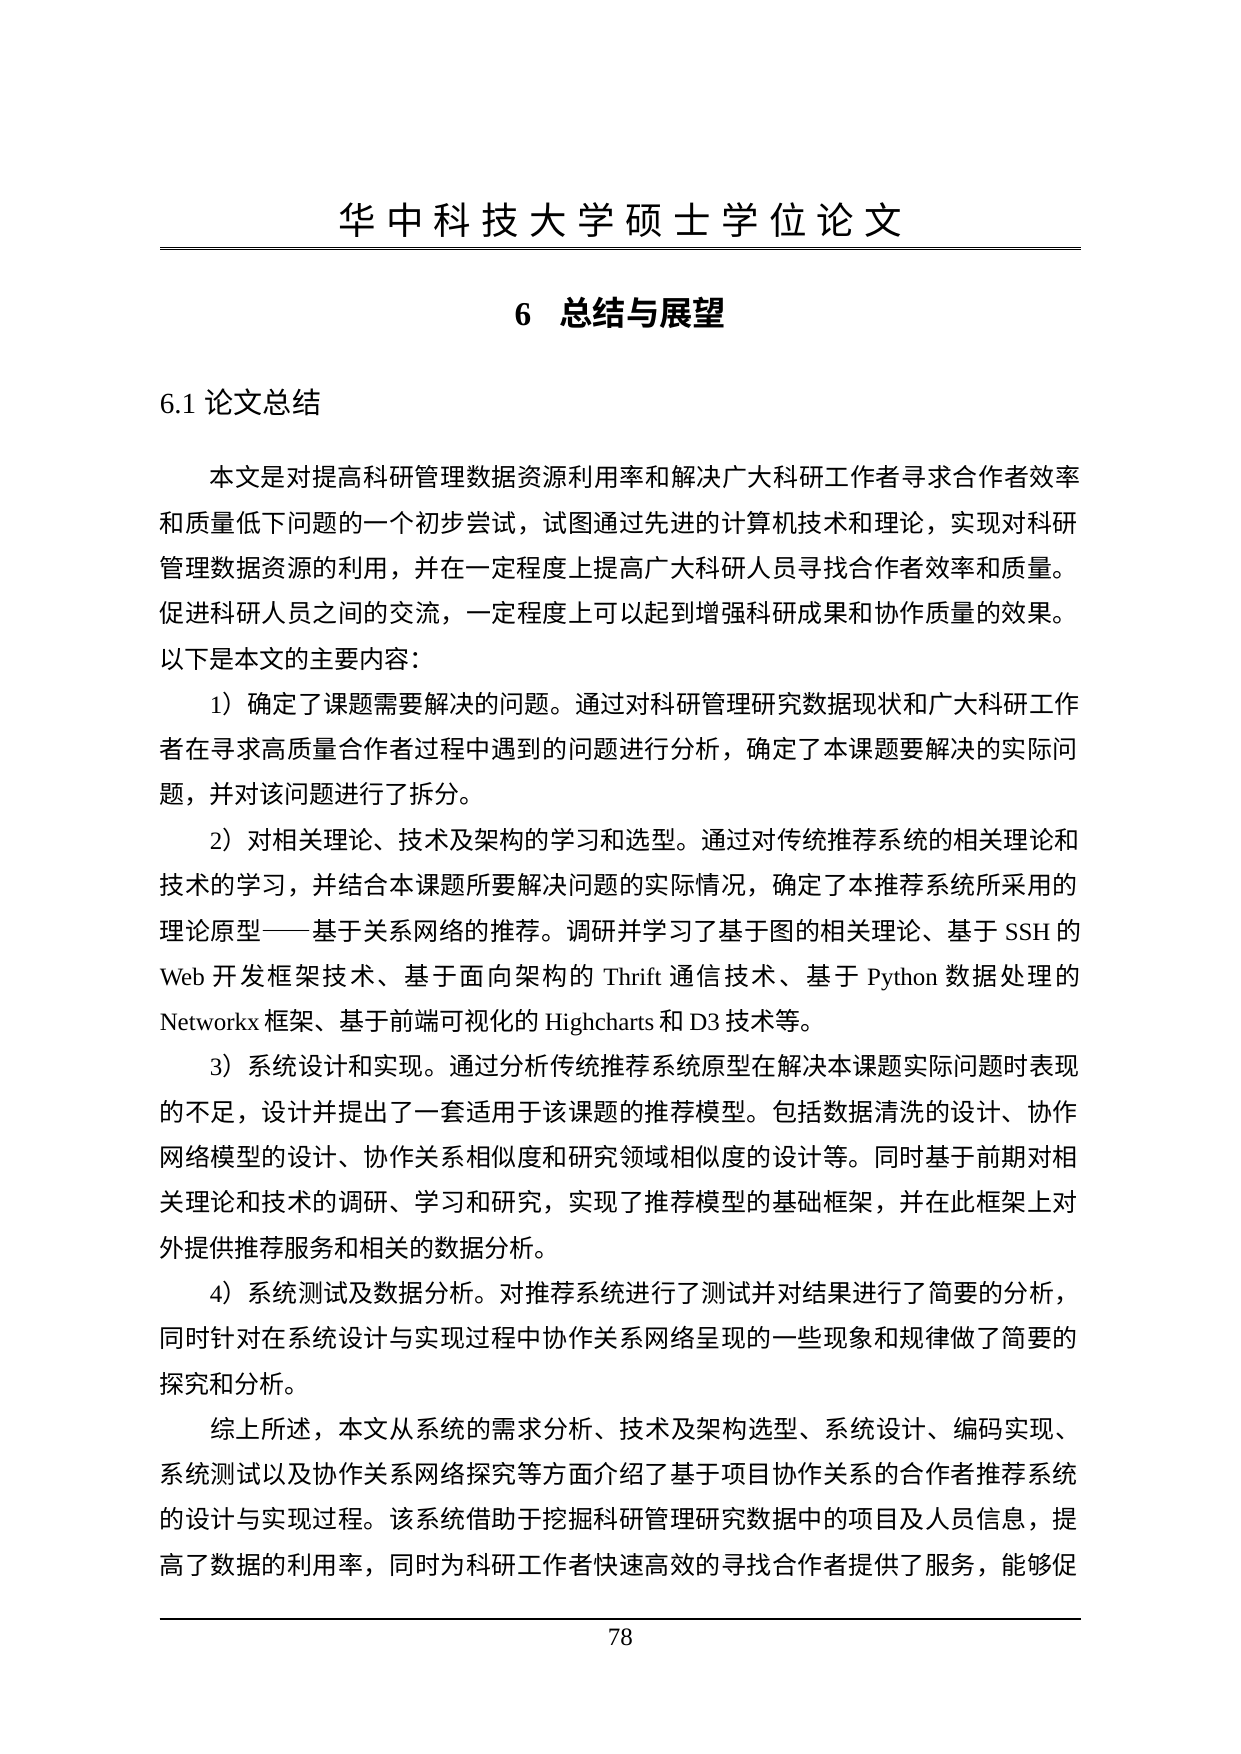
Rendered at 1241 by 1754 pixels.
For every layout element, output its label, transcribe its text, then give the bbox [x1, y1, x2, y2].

subtitle 总结与展望 [159, 287, 1081, 335]
text 4）系统测试及数据分析。对推荐系统进行了测试并对结果进行了简要的分析，同时针对在系统设计与实现过程中协作关系网络呈现的一些现象和规律做了简要的探究和分析。 [159, 1273, 1081, 1400]
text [159, 1409, 1081, 1582]
text 本文是对提高科研管理数据资源利用率和解决广大科研工作者寻求合作者效率和质量低下问题的一个初步尝试，试图通过先进的计算机技术和理论，实现对科研管理数据资源的利用，并在一定程度上提高广大科研人员寻找合作者效率和质量。促进科研人员之间的交流，一定程度上可以起到增强科研成果和协作质量的效果。以下是本文的主要内容： [159, 458, 1081, 675]
text 1）确定了课题需要解决的问题。通过对科研管理研究数据现状和广大科研工作者在寻求高质量合作者过程中遇到的问题进行分析，确定了本课题要解决的实际问题，并对该问题进行了拆分。 [159, 684, 1081, 811]
subtitle 论文总结 [159, 380, 1081, 422]
text 2）对相关理论、技术及架构的学习和选型。通过对传统推荐系统的相关理论和技术的学习，并结合本课题所要解决问题的实际情况，确定了本推荐系统所采用的理论原型——基于关系网络的推荐。调研并学习了基于图的相关理论、基于SSH的Web开发框架技术、基于面向架构的Thrift通信技术、基于Python数据处理的Networkx框架、基于前端可视化的Highcharts和D3技术等。 [159, 820, 1081, 1038]
text 3）系统设计和实现。通过分析传统推荐系统原型在解决本课题实际问题时表现的不足，设计并提出了一套适用于该课题的推荐模型。包括数据清洗的设计、协作网络模型的设计、协作关系相似度和研究领域相似度的设计等。同时基于前期对相关理论和技术的调研、学习和研究，实现了推荐模型的基础框架，并在此框架上对外提供推荐服务和相关的数据分析。 [159, 1047, 1081, 1264]
